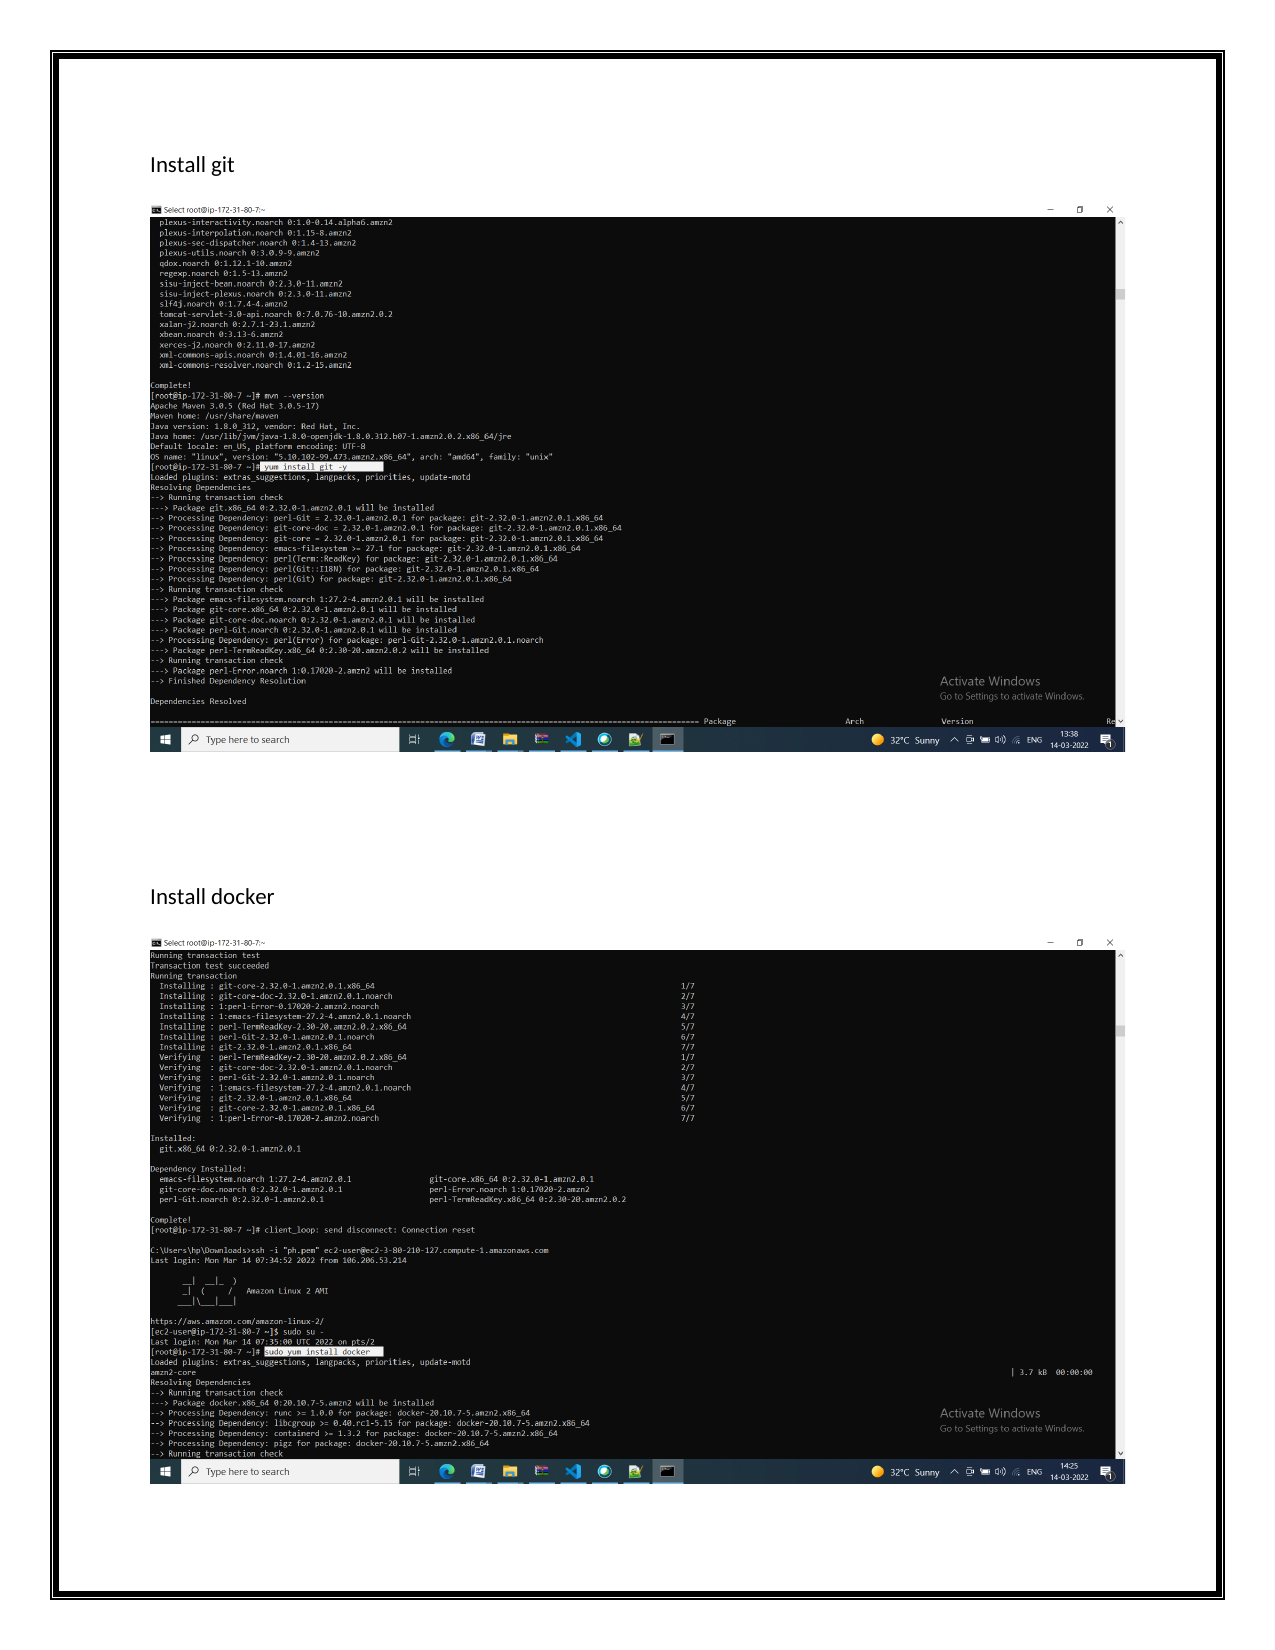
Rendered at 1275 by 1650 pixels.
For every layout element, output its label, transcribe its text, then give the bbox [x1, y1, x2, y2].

text Install git [150, 150, 1125, 178]
picture [150, 935, 1125, 1484]
picture [150, 203, 1125, 752]
text Install docker [150, 882, 1125, 911]
